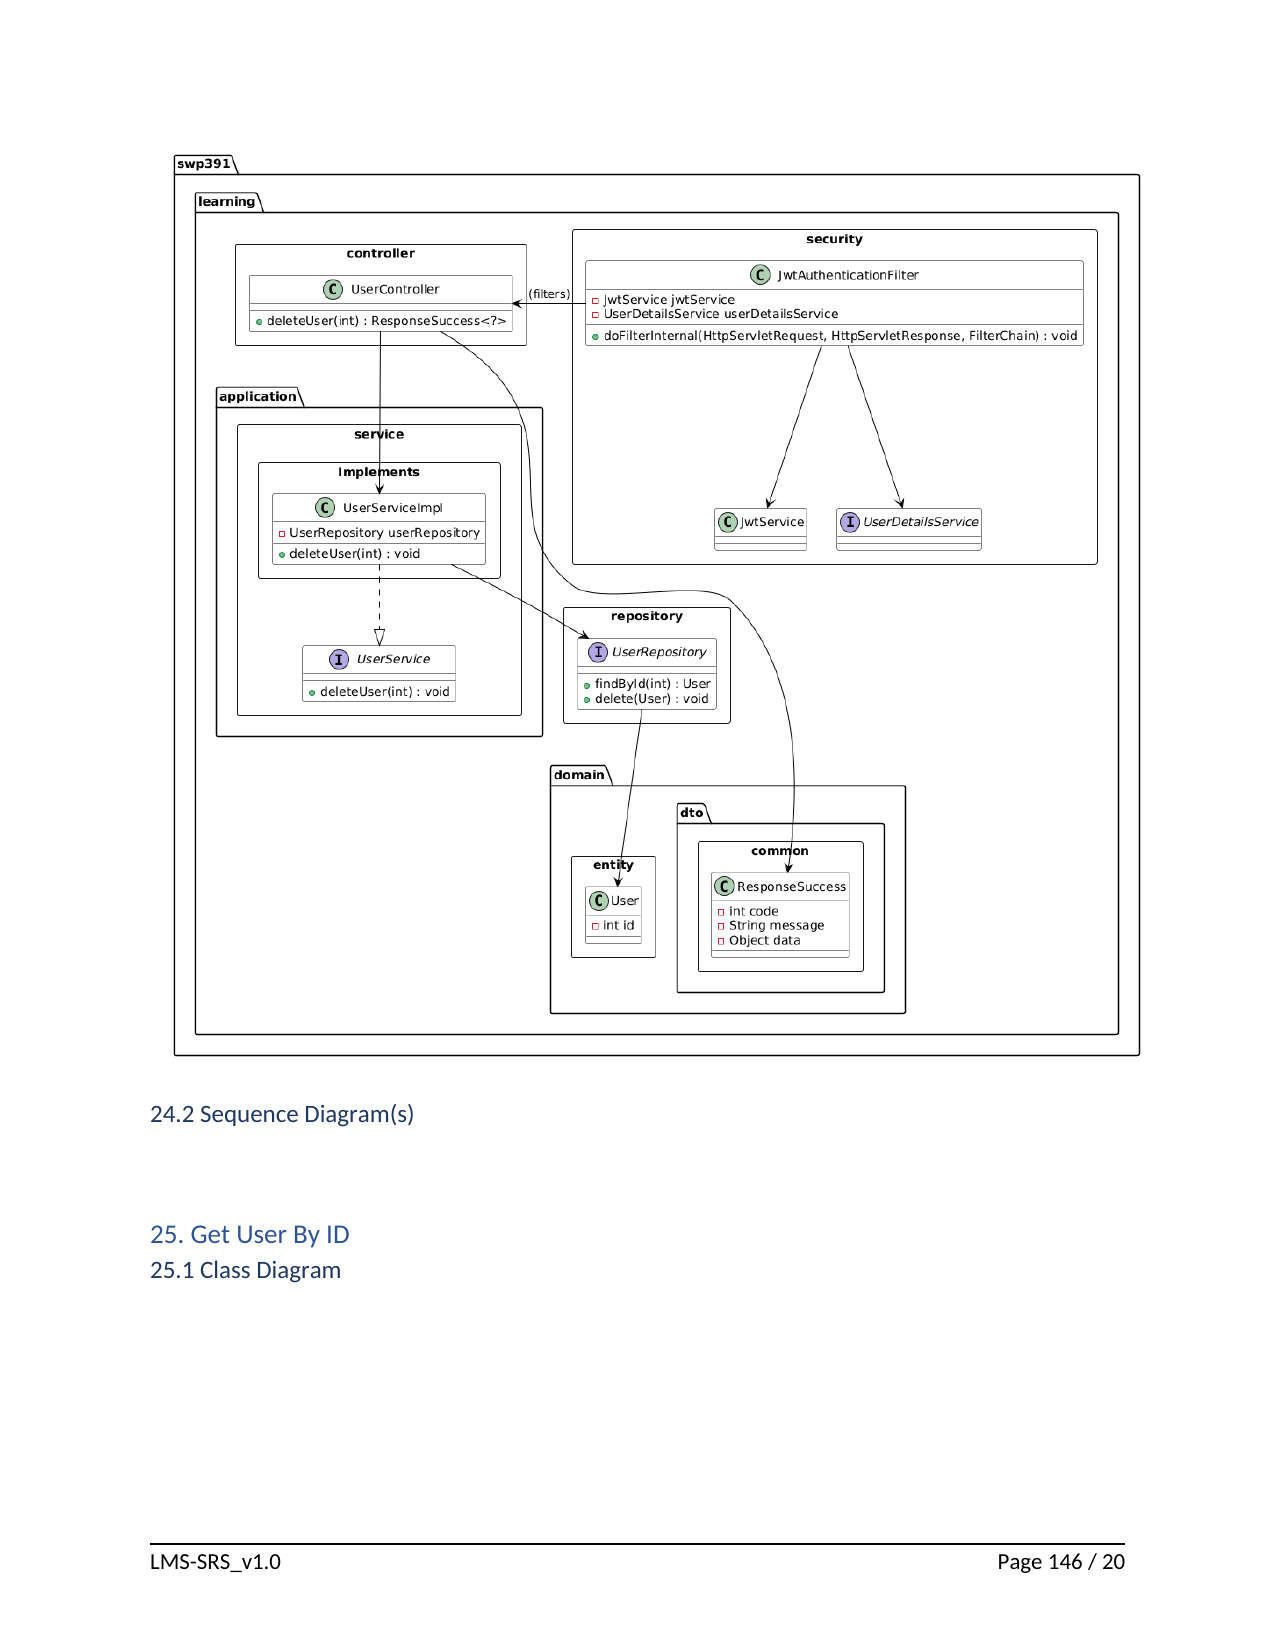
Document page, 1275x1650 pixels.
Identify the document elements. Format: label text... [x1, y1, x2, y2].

subtitle 24.2 Sequence Diagram(s) [150, 1098, 1125, 1129]
subtitle 25.1 Class Diagram [150, 1254, 1125, 1285]
subtitle 25. Get User By ID [150, 1217, 1125, 1250]
